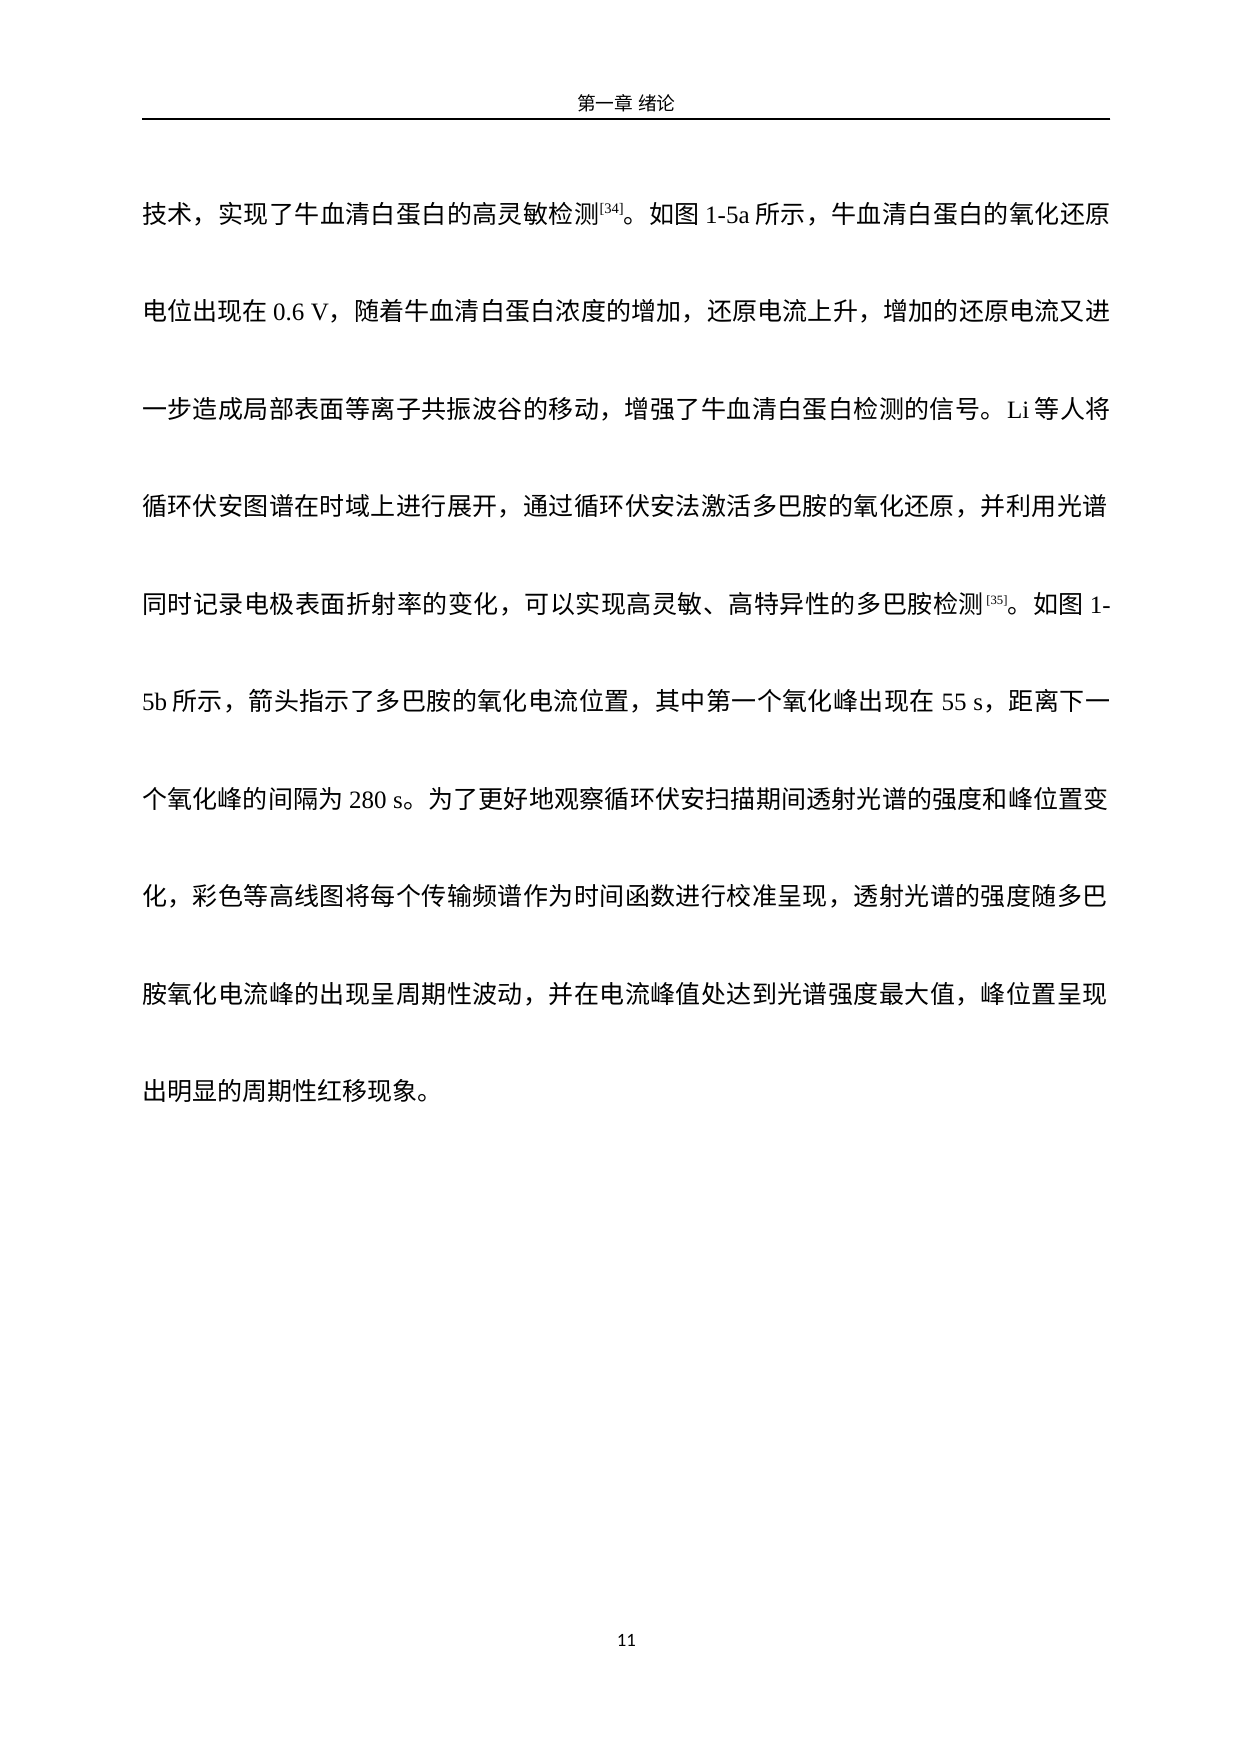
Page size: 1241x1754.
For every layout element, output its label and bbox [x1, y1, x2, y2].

text [142, 180, 1110, 1122]
